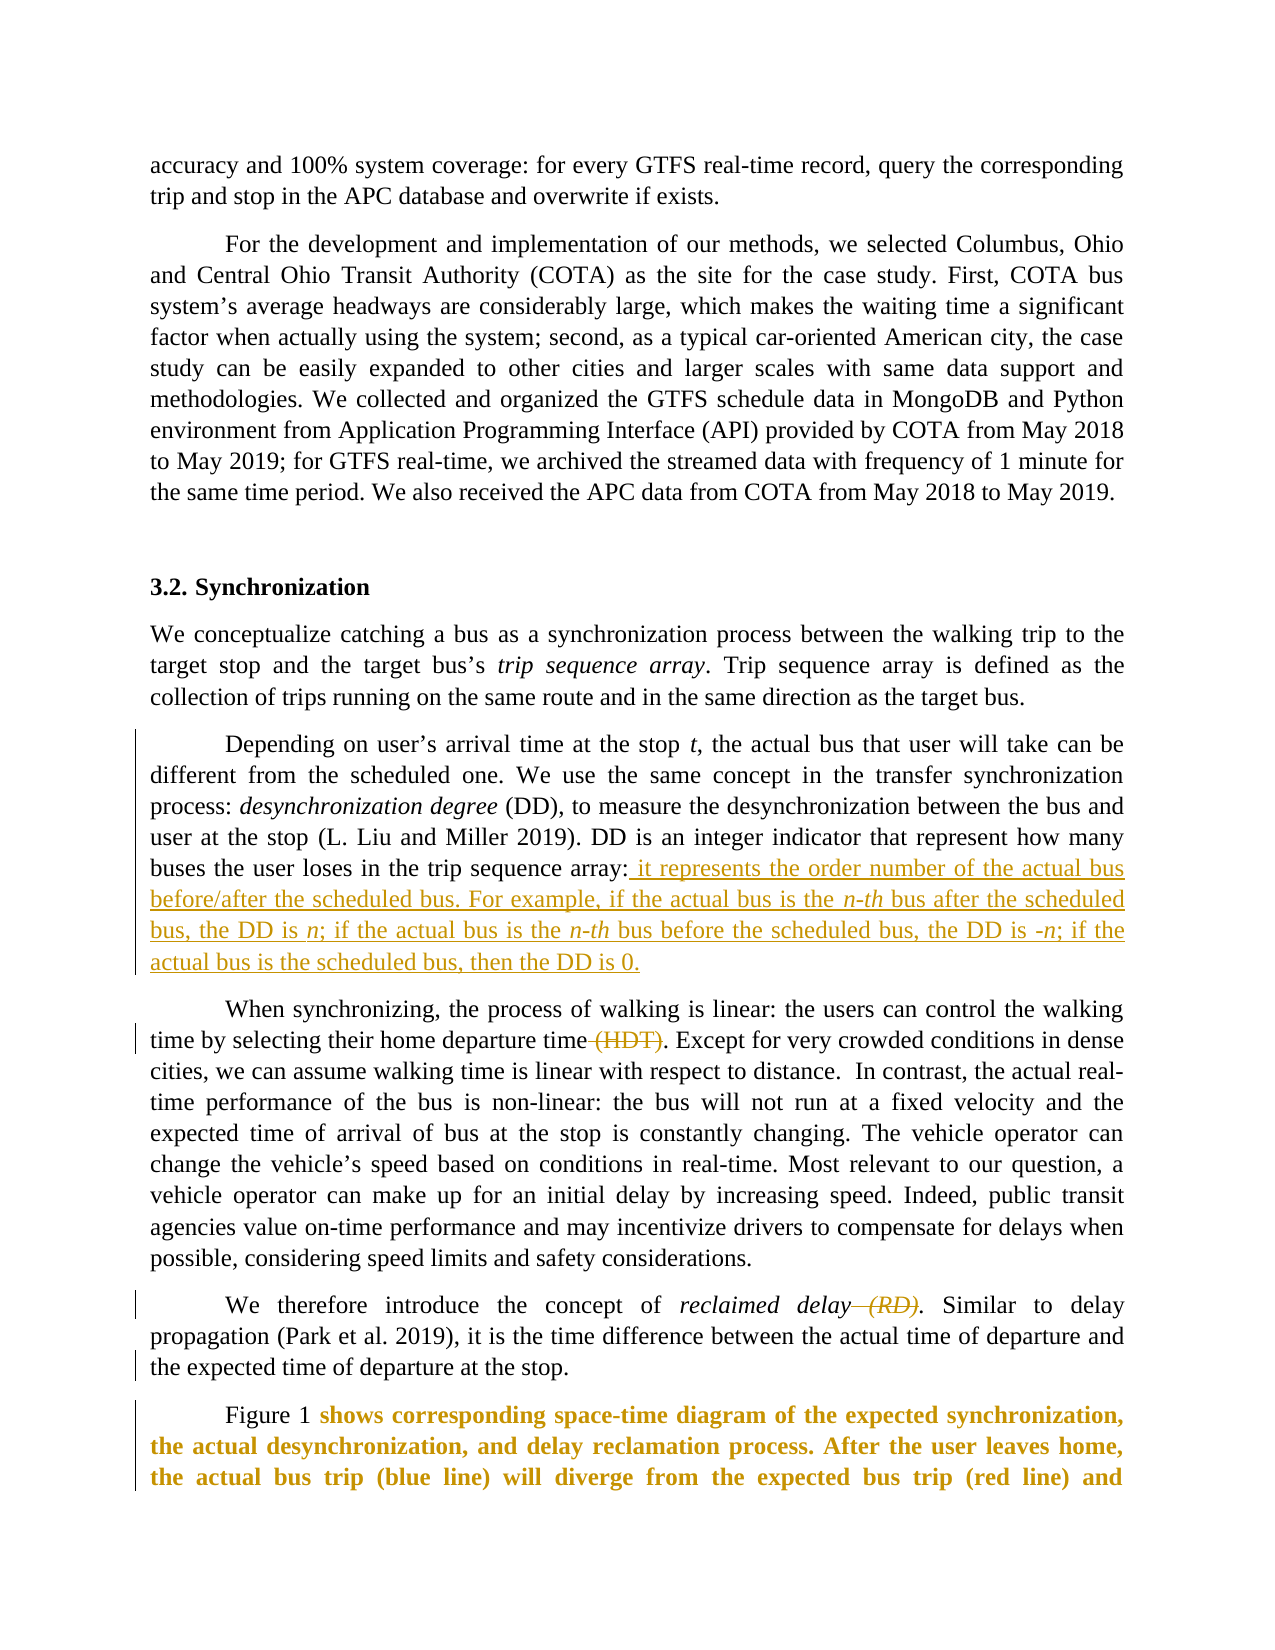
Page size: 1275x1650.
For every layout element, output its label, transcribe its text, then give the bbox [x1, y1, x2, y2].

text We conceptualize catching a bus as a synchronization process between the walking trip to the target stop and the target bus’s trip sequence array. Trip sequence array is defined as the collection of trips running on the same route and in the same direction as the target bus. [150, 619, 1125, 710]
list Synchronization [150, 572, 1125, 601]
text Depending on user’s arrival time at the stop t, the actual bus that user will take can be different from the scheduled one. We use the same concept in the transfer synchronization process: desynchronization degree (DD), to measure the desynchronization between the bus and user at the stop (L. Liu and Miller 2019). DD is an integer indicator that represent how many buses the user loses in the trip sequence array: [150, 729, 1125, 909]
text For the development and implementation of our methods, we selected Columbus, Ohio and Central Ohio Transit Authority (COTA) as the site for the case study. First, COTA bus system’s average headways are considerably large, which makes the waiting time a significant factor when actually using the system; second, as a typical car-oriented American city, the case study can be easily expanded to other cities and larger scales with same data support and methodologies. We collected and organized the GTFS schedule data in MongoDB and Python environment from Application Programming Interface (API) provided by COTA from May 2018 to May 2019; for GTFS real-time, we archived the streamed data with frequency of 1 minute for the same time period. We also received the APC data from COTA from May 2018 to May 2019. [150, 229, 1125, 506]
text When synchronizing, the process of walking is linear: the users can control the walking time by selecting their home departure time. Except for very crowded conditions in dense cities, we can assume walking time is linear with respect to distance. In contrast, the actual real-time performance of the bus is non-linear: the bus will not run at a fixed velocity and the expected time of arrival of bus at the stop is constantly changing. The vehicle operator can change the vehicle’s speed based on conditions in real-time. Most relevant to our question, a vehicle operator can make up for an initial delay by increasing speed. Indeed, public transit agencies value on-time performance and may incentivize drivers to compensate for delays when possible, considering speed limits and safety considerations. [150, 994, 1125, 1271]
text Depending on user’s arrival time at the stop t, the actual bus that user will take can be different from the scheduled one. We use the same concept in the transfer synchronization process: desynchronization degree (DD), to measure the desynchronization between the bus and user at the stop (L. Liu and Miller 2019). DD is an integer indicator that represent how many buses the user loses in the trip sequence array: [150, 911, 1125, 941]
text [150, 1400, 1125, 1491]
text We therefore introduce the concept of reclaimed delay. Similar to delay propagation (Park et al. 2019), it is the time difference between the actual time of departure and the expected time of departure at the stop. [150, 1290, 1125, 1381]
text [150, 150, 1125, 210]
text Depending on user’s arrival time at the stop t, the actual bus that user will take can be different from the scheduled one. We use the same concept in the transfer synchronization process: desynchronization degree (DD), to measure the desynchronization between the bus and user at the stop (L. Liu and Miller 2019). DD is an integer indicator that represent how many buses the user loses in the trip sequence array: [150, 942, 1125, 975]
